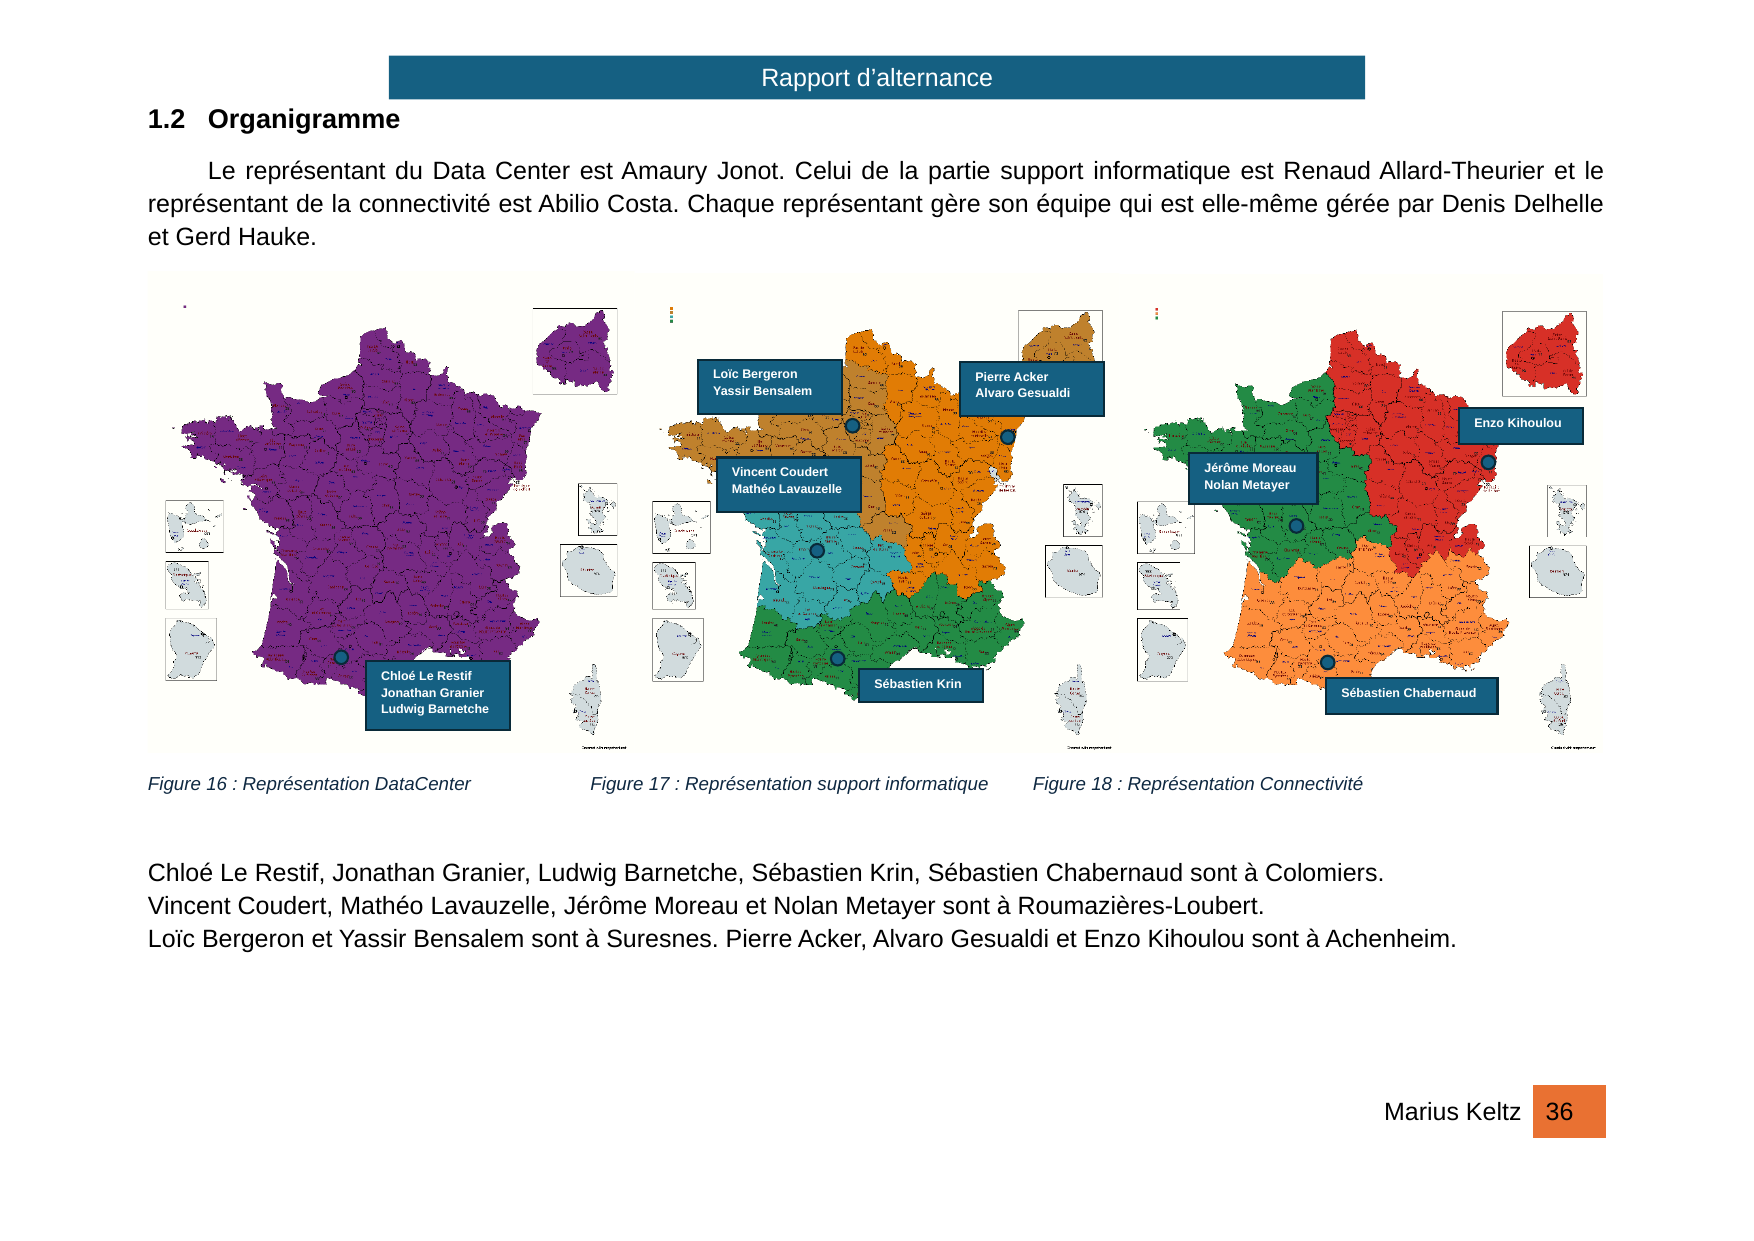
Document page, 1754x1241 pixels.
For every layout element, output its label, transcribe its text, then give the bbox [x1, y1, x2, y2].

list Organigramme [148, 103, 1606, 134]
text Loïc Bergeron et Yassir Bensalem sont à Suresnes. Pierre Acker, Alvaro Gesualdi et Enzo Kihoulou sont à Achenheim. [148, 924, 1606, 953]
picture [147, 271, 1603, 753]
text Le représentant du Data Center est Amaury Jonot. Celui de la partie support informatique est Renaud Allard-Theurier et le représentant de la connectivité est Abilio Costa. Chaque représentant gère son équipe qui est elle-même gérée par Denis Delhelle et Gerd Hauke. [148, 156, 1606, 251]
text Chloé Le Restif, Jonathan Granier, Ludwig Barnetche, Sébastien Krin, Sébastien Chabernaud sont à Colomiers. [148, 858, 1606, 887]
text Vincent Coudert, Mathéo Lavauzelle, Jérôme Moreau et Nolan Metayer sont à Roumazières-Loubert. [148, 891, 1606, 920]
